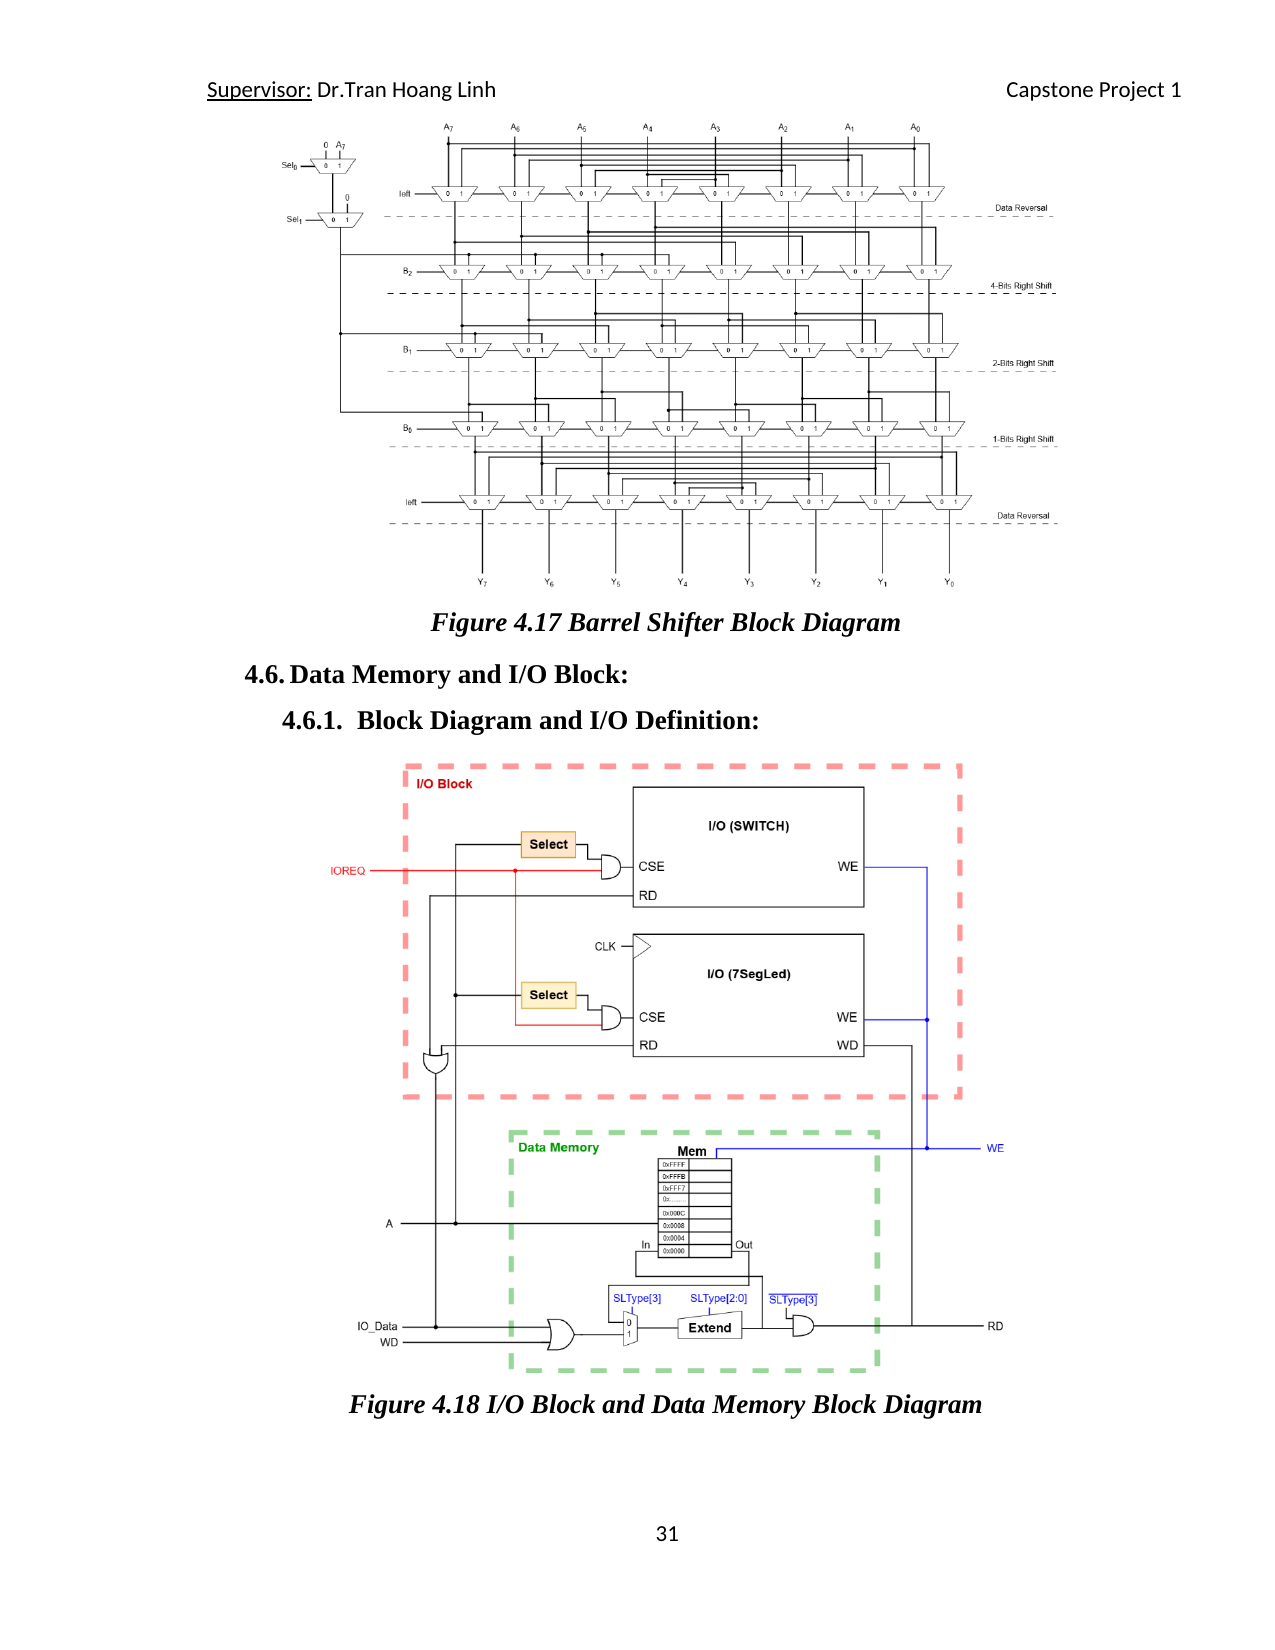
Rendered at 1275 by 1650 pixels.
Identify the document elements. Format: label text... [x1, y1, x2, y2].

list Data Memory and I/O Block: [244, 658, 1127, 689]
picture [276, 118, 1058, 591]
picture [325, 763, 1009, 1373]
list Block Diagram and I/O Definition: [282, 704, 1127, 736]
